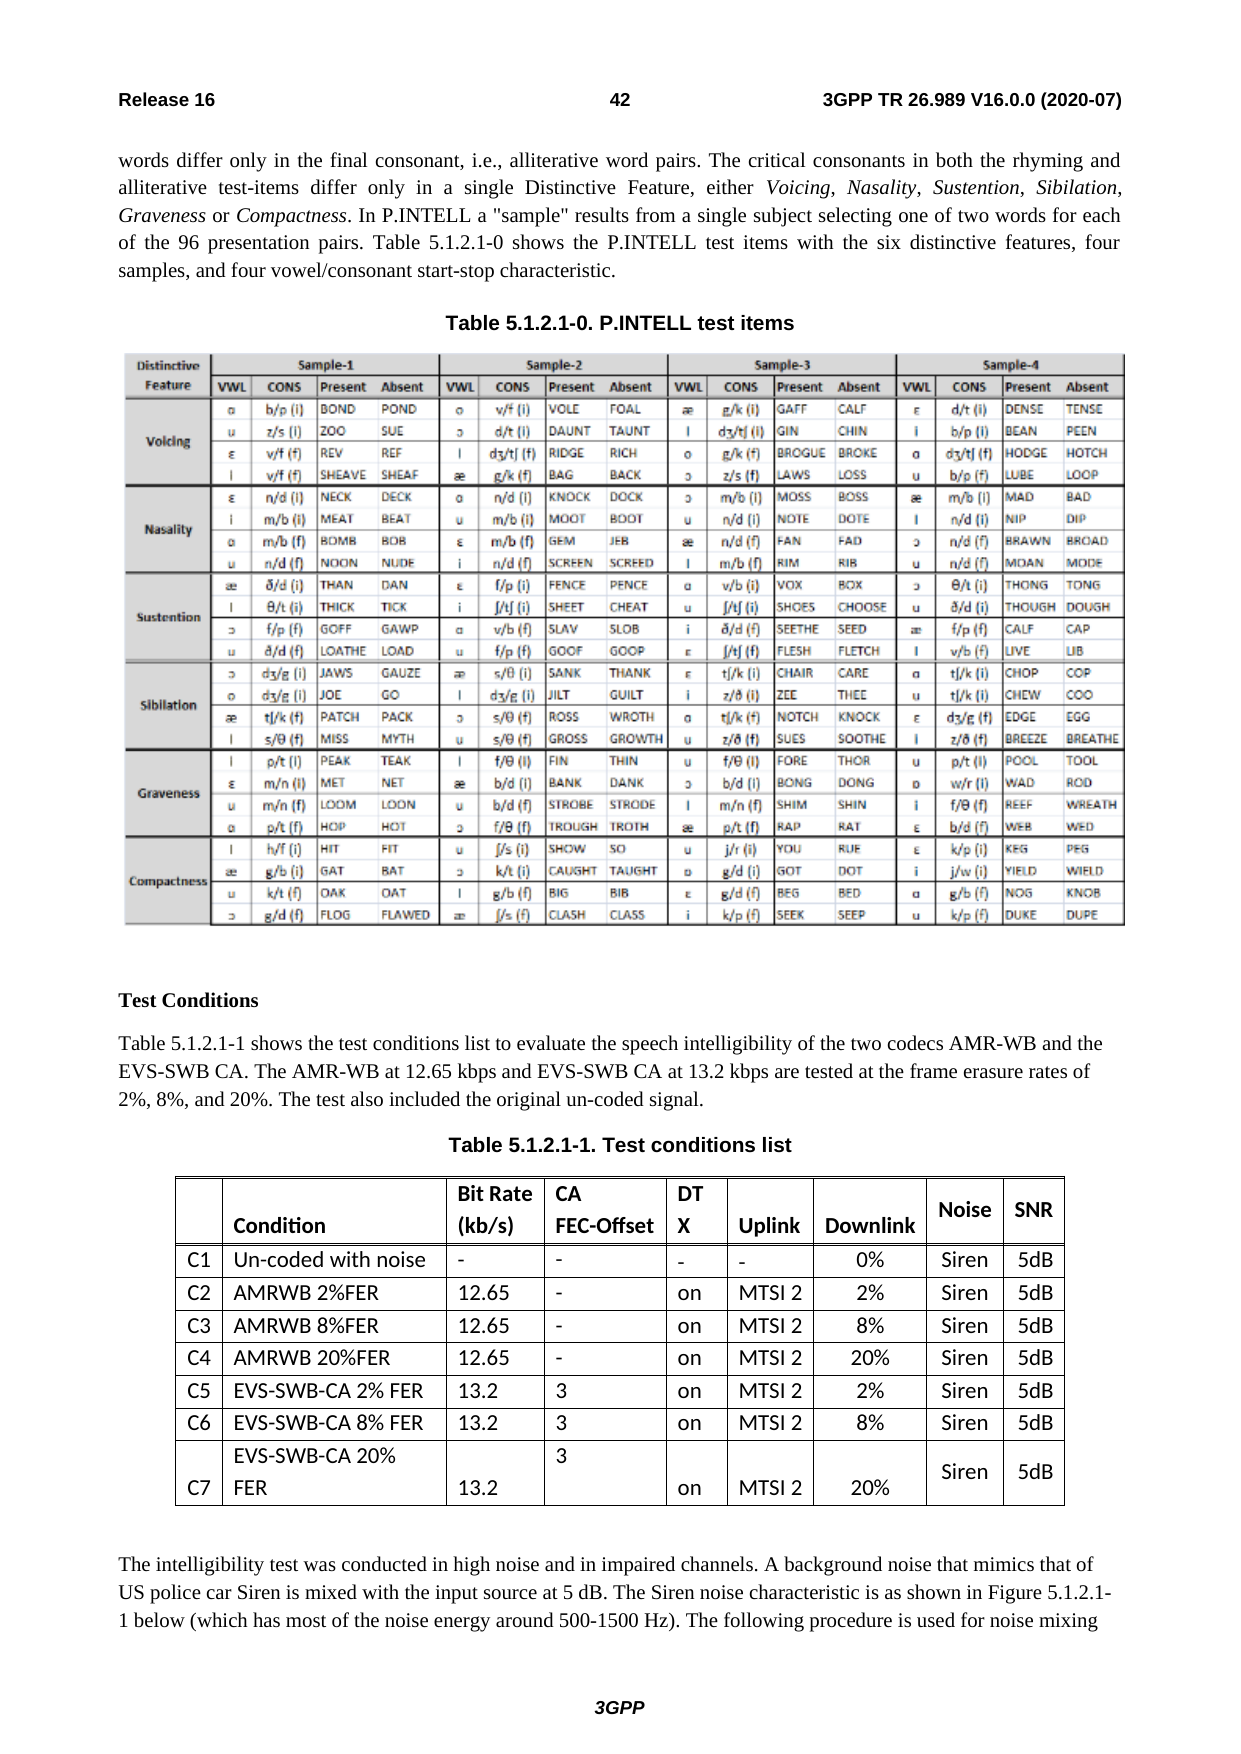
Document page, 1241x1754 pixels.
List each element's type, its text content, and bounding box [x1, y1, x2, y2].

table_cell on [667, 1441, 727, 1505]
table_cell C6 [176, 1409, 222, 1440]
table_cell Siren [927, 1246, 1003, 1277]
table_cell C5 [176, 1376, 222, 1407]
table_header CA FEC-Offset [545, 1179, 666, 1242]
table_cell 2% [814, 1376, 926, 1407]
table_cell EVS-SWB-CA 2% FER [223, 1376, 446, 1407]
table_cell 12.65 [447, 1311, 544, 1342]
table_header Condition [223, 1179, 446, 1242]
table_cell - [545, 1343, 666, 1375]
table_cell 5dB [1004, 1311, 1064, 1342]
table_header SNR [1004, 1179, 1064, 1242]
table_cell - [545, 1278, 666, 1310]
table_cell on [667, 1278, 727, 1310]
table_cell 8% [814, 1409, 926, 1440]
table_cell 13.2 [447, 1409, 544, 1440]
table_header DTX [667, 1179, 727, 1242]
table_cell C4 [176, 1343, 222, 1375]
table_cell EVS-SWB-CA 20% FER [223, 1441, 446, 1505]
table_cell AMRWB 8%FER [223, 1311, 446, 1342]
table_cell 12.65 [447, 1343, 544, 1375]
table_cell C3 [176, 1311, 222, 1342]
table_cell EVS-SWB-CA 8% FER [223, 1409, 446, 1440]
table_cell 12.65 [447, 1278, 544, 1310]
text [118, 147, 1122, 282]
table_cell AMRWB 2%FER [223, 1278, 446, 1310]
table_cell MTSI 2 [728, 1441, 813, 1505]
table_cell - [447, 1246, 544, 1277]
table_cell MTSI 2 [728, 1343, 813, 1375]
text Table 5.1.2.1-1 shows the test conditions list to evaluate the speech intelligibility of the two codecs AMR-WB and the EVS-SWB CA. The AMR-WB at 12.65 kbps and EVS-SWB CA at 13.2 kbps are tested at the frame erasure rates of 2%, 8%, and 20%. The test also included the original un-coded signal. [118, 1031, 1122, 1111]
table_cell 5dB [1004, 1376, 1064, 1407]
table_cell C2 [176, 1278, 222, 1310]
table_cell 8% [814, 1311, 926, 1342]
table_cell - [545, 1311, 666, 1342]
table_cell C1 [176, 1246, 222, 1277]
table_cell AMRWB 20%FER [223, 1343, 446, 1375]
table_cell on [667, 1311, 727, 1342]
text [118, 1552, 1122, 1632]
table_cell Siren [927, 1409, 1003, 1440]
table_cell C7 [176, 1441, 222, 1505]
table_cell Siren [927, 1311, 1003, 1342]
table_cell MTSI 2 [728, 1409, 813, 1440]
table_cell on [667, 1343, 727, 1375]
table_header Downlink [814, 1179, 926, 1242]
text Table 5.1.2.1-1. Test conditions list [118, 1133, 1122, 1157]
table_header Bit Rate (kb/s) [447, 1179, 544, 1242]
table_cell Siren [927, 1278, 1003, 1310]
table_cell 20% [814, 1441, 926, 1505]
table_header Noise [927, 1179, 1003, 1242]
table_cell - [728, 1246, 813, 1277]
table_cell MTSI 2 [728, 1376, 813, 1407]
table_cell 5dB [1004, 1278, 1064, 1310]
table_cell Siren [927, 1343, 1003, 1375]
table_cell MTSI 2 [728, 1311, 813, 1342]
table_cell on [667, 1376, 727, 1407]
text Table 5.1.2.1-0. P.INTELL test items [118, 311, 1122, 334]
table_header [176, 1179, 222, 1242]
table_cell 5dB [1004, 1441, 1064, 1505]
table_cell Siren [927, 1441, 1003, 1505]
text Test Conditions [118, 988, 1122, 1012]
table_cell Siren [927, 1376, 1003, 1407]
table_cell Un-coded with noise [223, 1246, 446, 1277]
table_cell 20% [814, 1343, 926, 1375]
table_cell 5dB [1004, 1343, 1064, 1375]
table_cell 0% [814, 1246, 926, 1277]
table_cell 5dB [1004, 1246, 1064, 1277]
table_cell 3 [545, 1441, 666, 1505]
table_cell 3 [545, 1409, 666, 1440]
table_cell - [545, 1246, 666, 1277]
table_cell 3 [545, 1376, 666, 1407]
table_cell - [667, 1246, 727, 1277]
table_cell 13.2 [447, 1376, 544, 1407]
table_cell 2% [814, 1278, 926, 1310]
table_cell 13.2 [447, 1441, 544, 1505]
table_cell on [667, 1409, 727, 1440]
table_cell MTSI 2 [728, 1278, 813, 1310]
table_header Uplink [728, 1179, 813, 1242]
table_cell 5dB [1004, 1409, 1064, 1440]
